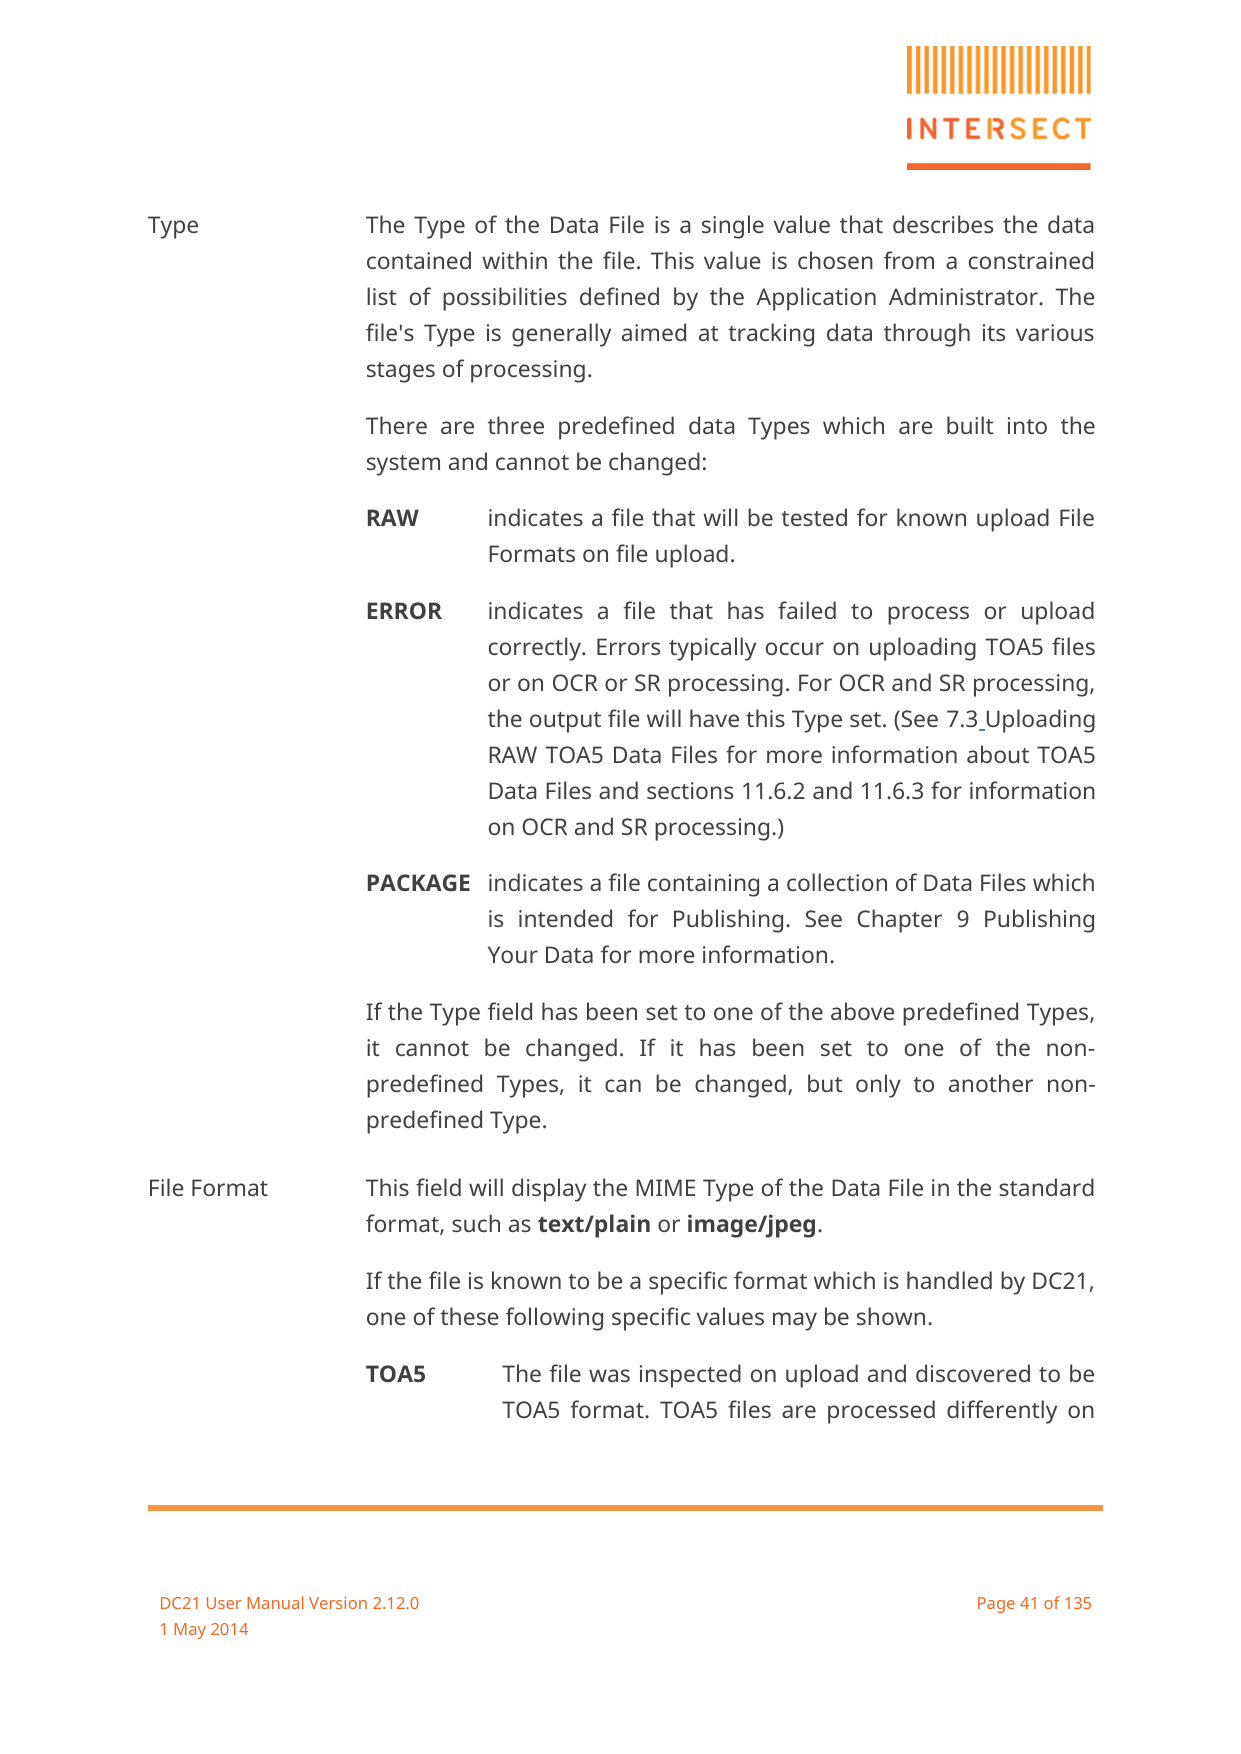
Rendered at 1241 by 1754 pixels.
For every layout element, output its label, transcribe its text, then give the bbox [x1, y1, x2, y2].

table_cell The Type of the Data File is a single value that describes the data contained within the file. This value is chosen from a constrained list of possibilities defined by the Application Administrator. The file's Type is generally aimed at tracking data through its various stages of processing. There are three predefined data Types which are built into the system and cannot be changed: RAW indicates a file that will be tested for known upload File Formats on file upload. ERROR indicates a file that has failed to process or upload correctly. Errors typically occur on uploading TOA5 files or on OCR or SR processing. For OCR and SR processing, the output file will have this Type set. (See 7.3 Uploading RAW TOA5 Data Files for more information about TOA5 Data Files and sections 11.5.2 and 11.5.3 for information on OCR and SR processing.) PACKAGE indicates a file containing a collection of Data Files which is intended for Publishing. See Chapter 9 Publishing Your Data for more information. If the Type field has been set to one of the above predefined Types, it cannot be changed. If it has been set to one of the non-predefined Types, it can be changed, but only to another non-predefined Type. [354, 197, 1107, 1160]
table_cell Type [136, 197, 354, 1160]
picture [905, 44, 1093, 172]
table_cell File Format [136, 1160, 354, 1425]
